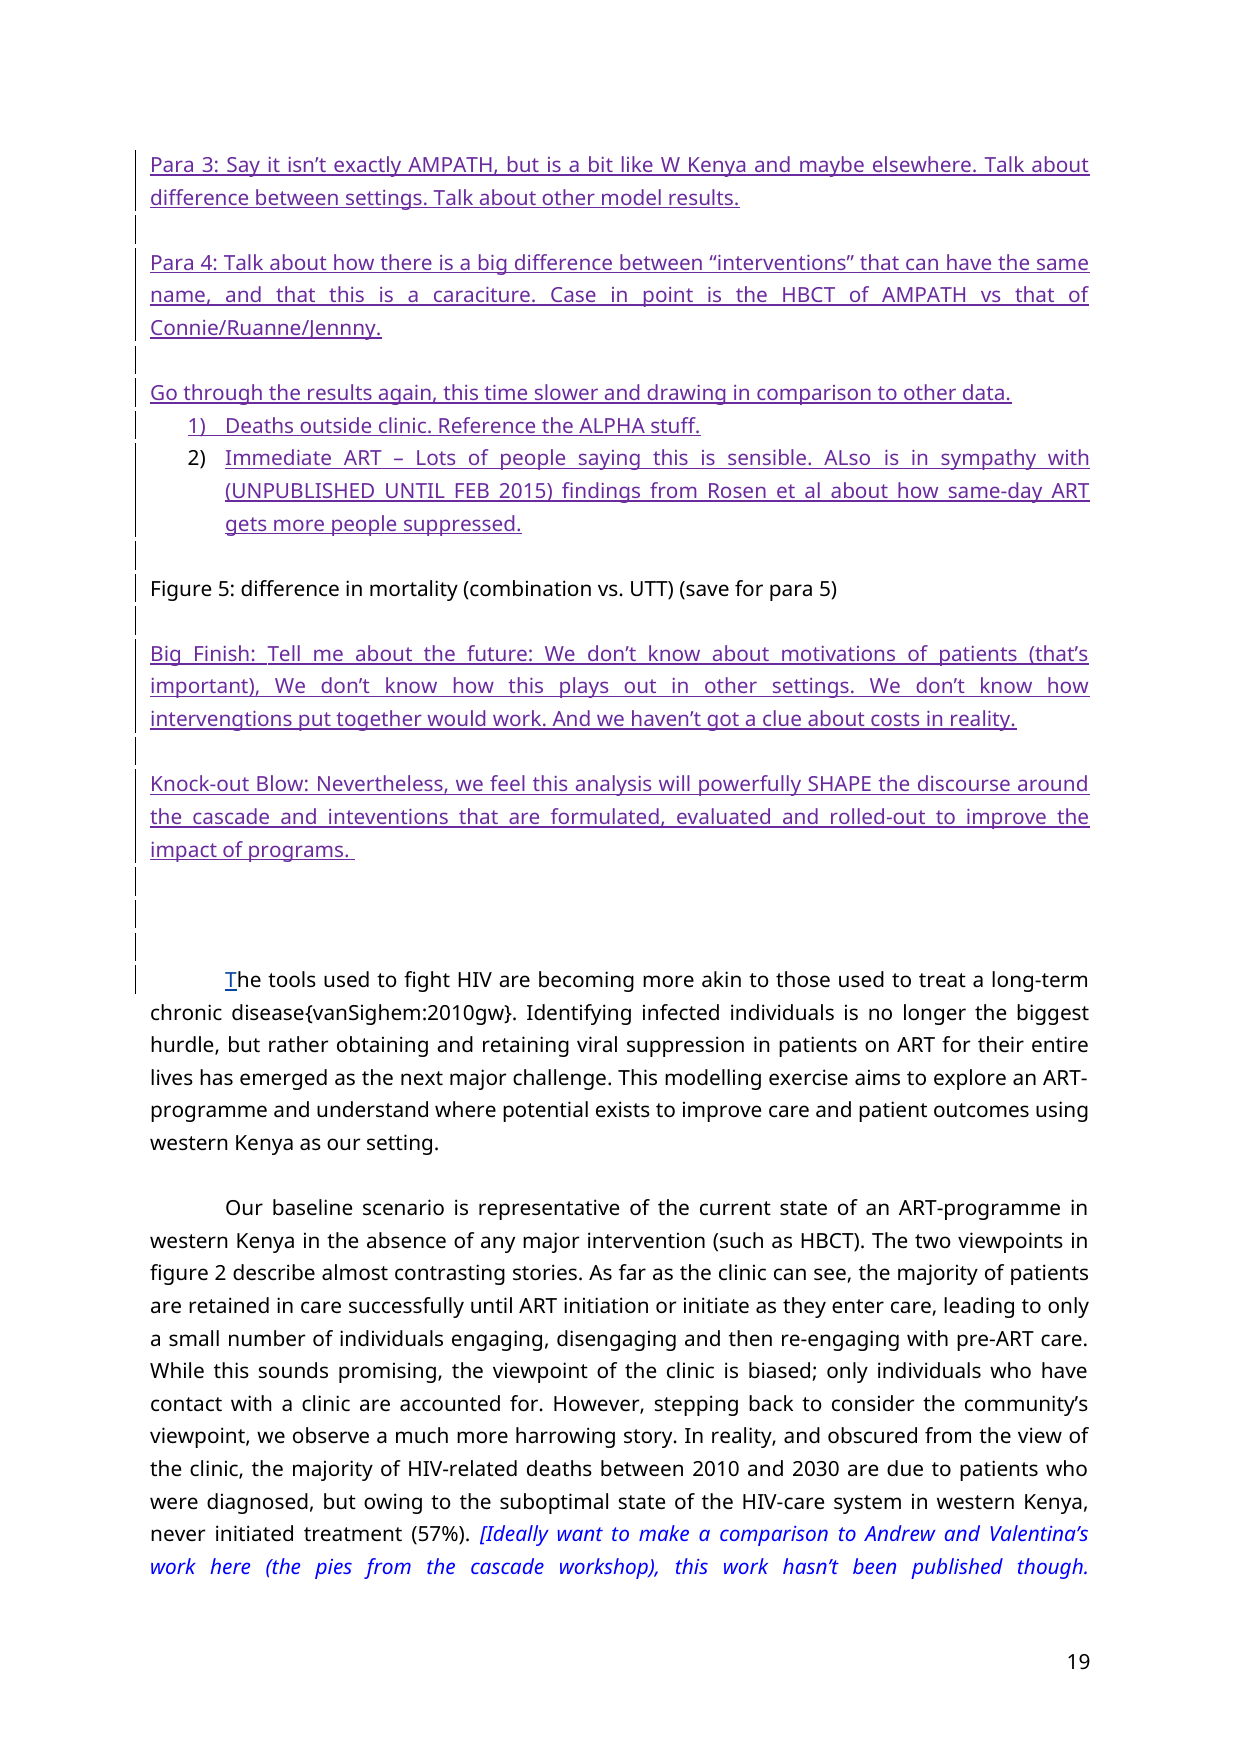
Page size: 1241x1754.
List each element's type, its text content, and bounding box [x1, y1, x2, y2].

text Figure 5: difference in mortality (combination vs. UTT) (save for para 5) [150, 574, 1090, 602]
text he tools used to fight HIV are becoming more akin to those used to treat a long-term chronic disease{vanSighem:2010gw}. Identifying infected individuals is no longer the biggest hurdle, but rather obtaining and retaining viral suppression in patients on ART for their entire lives has emerged as the next major challenge. This modelling exercise aims to explore an ART-programme and understand where potential exists to improve care and patient outcomes using western Kenya as our setting. [150, 965, 1090, 1157]
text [150, 1193, 1090, 1580]
